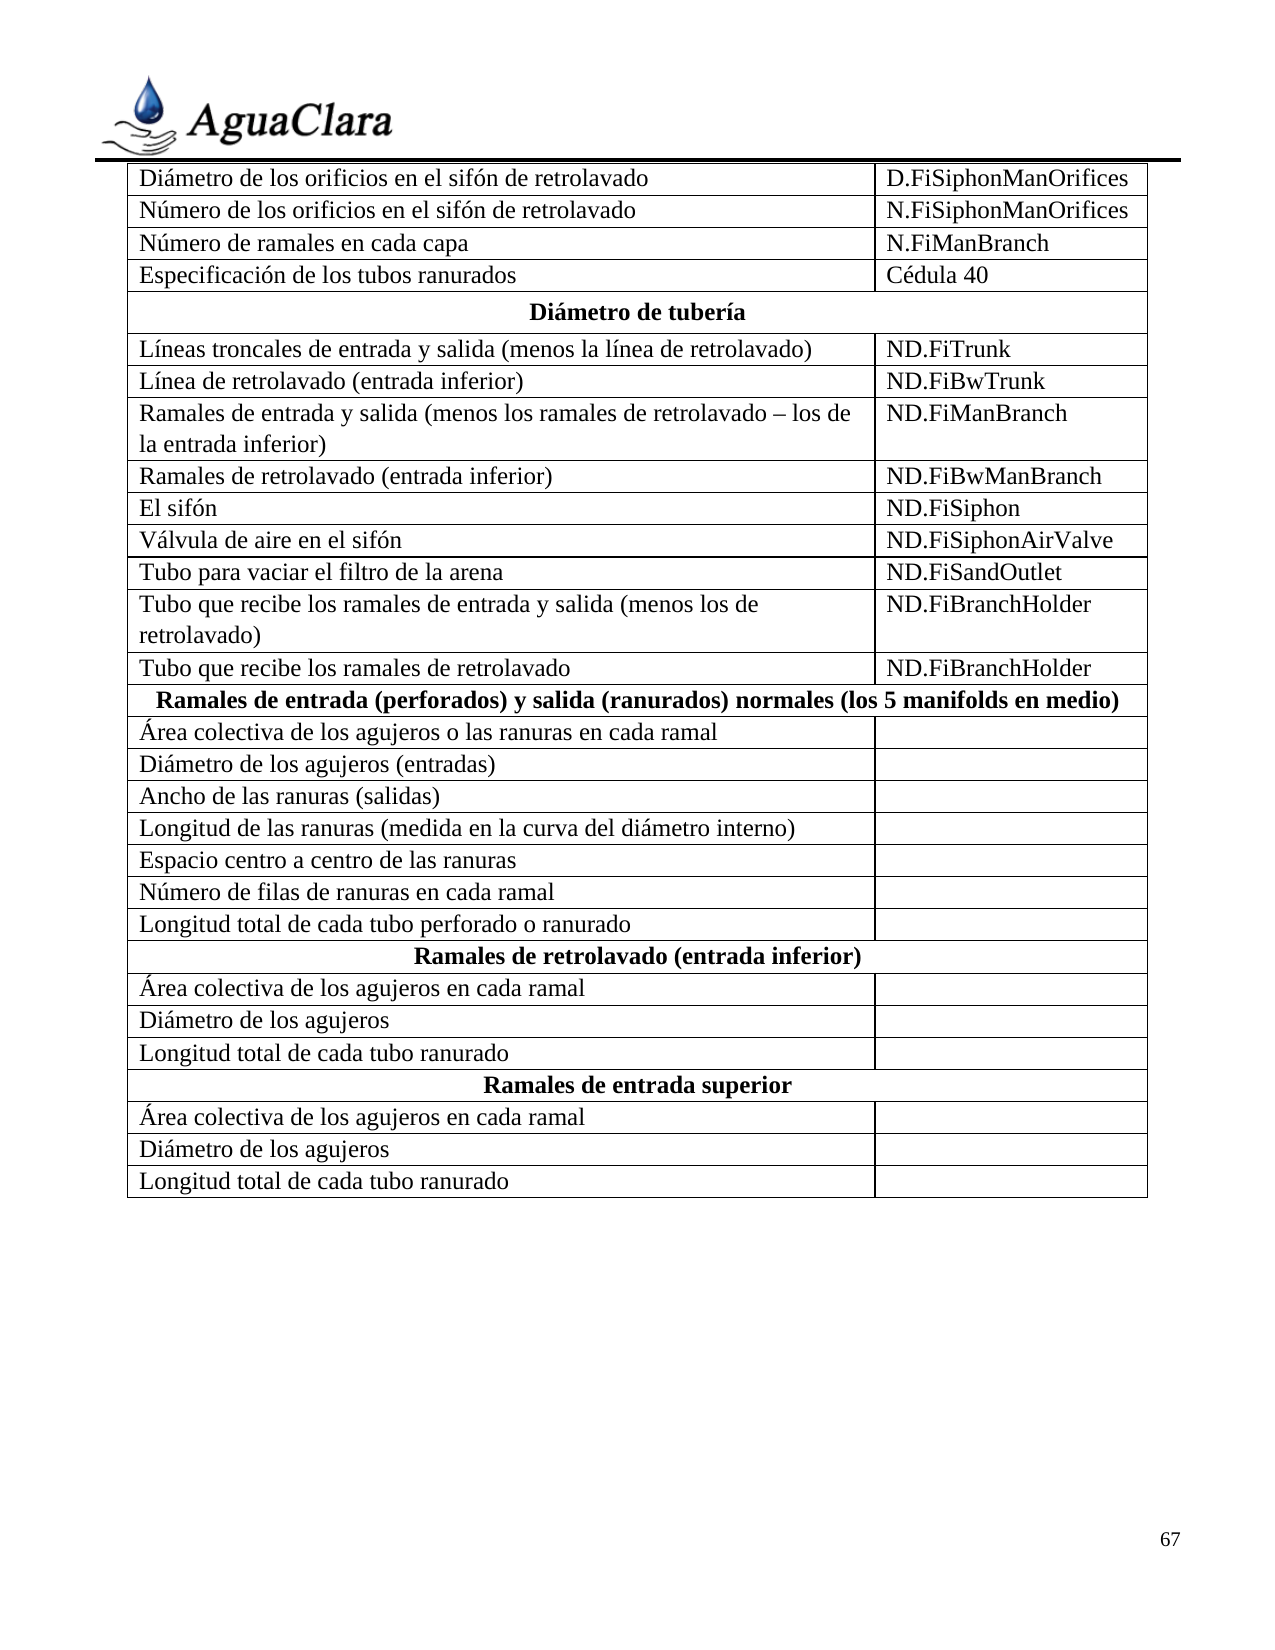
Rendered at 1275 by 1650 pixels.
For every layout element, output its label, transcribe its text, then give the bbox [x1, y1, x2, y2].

table_cell Longitud total de cada tubo ranurado [128, 1166, 874, 1197]
table_cell N.FiSiphonManOrifices [876, 196, 1147, 227]
table_cell Diámetro de los agujeros [128, 1134, 874, 1165]
table_cell Espacio centro a centro de las ranuras [128, 845, 874, 876]
table_cell ND.FiSandOutlet [876, 558, 1147, 588]
table_cell ND.FiBwTrunk [876, 366, 1147, 397]
table_cell [876, 717, 1147, 748]
table_cell Válvula de aire en el sifón [128, 525, 874, 556]
table_cell [876, 1038, 1147, 1069]
table_cell Tubo que recibe los ramales de entrada y salida (menos los de retrolavado) [128, 590, 874, 652]
table_cell Número de los orificios en el sifón de retrolavado [128, 196, 874, 227]
table_cell [876, 781, 1147, 812]
table_cell [876, 749, 1147, 780]
table_cell Longitud de las ranuras (medida en la curva del diámetro interno) [128, 813, 874, 844]
table_cell Longitud total de cada tubo perforado o ranurado [128, 909, 874, 940]
table_cell Ramales de retrolavado (entrada inferior) [128, 941, 1147, 972]
table_cell ND.FiTrunk [876, 334, 1147, 365]
table_cell Cédula 40 [876, 260, 1147, 291]
table_cell Ramales de entrada y salida (menos los ramales de retrolavado – los de la entrada inferior) [128, 398, 874, 460]
table_cell [876, 845, 1147, 876]
table_cell [876, 909, 1147, 940]
table_cell El sifón [128, 493, 874, 524]
table_cell Diámetro de tubería [128, 292, 1147, 333]
table_cell Diámetro de los agujeros (entradas) [128, 749, 874, 780]
picture [94, 75, 412, 158]
table_cell D.FiSiphonManOrifices [876, 164, 1147, 194]
table_cell Línea de retrolavado (entrada inferior) [128, 366, 874, 397]
table_cell [876, 877, 1147, 908]
table_cell Ramales de retrolavado (entrada inferior) [128, 461, 874, 492]
table_cell Ancho de las ranuras (salidas) [128, 781, 874, 812]
table_cell Especificación de los tubos ranurados [128, 260, 874, 291]
table_cell Diámetro de los agujeros [128, 1006, 874, 1037]
table_cell Líneas troncales de entrada y salida (menos la línea de retrolavado) [128, 334, 874, 365]
table_cell [876, 1134, 1147, 1165]
table_cell Área colectiva de los agujeros o las ranuras en cada ramal [128, 717, 874, 748]
table_cell ND.FiBwManBranch [876, 461, 1147, 492]
table_cell [876, 1102, 1147, 1133]
table_cell [876, 974, 1147, 1004]
table_cell ND.FiSiphon [876, 493, 1147, 524]
table_cell [876, 1166, 1147, 1197]
table_cell ND.FiBranchHolder [876, 590, 1147, 652]
table_cell Área colectiva de los agujeros en cada ramal [128, 974, 874, 1004]
table_cell ND.FiSiphonAirValve [876, 525, 1147, 556]
table_cell Diámetro de los orificios en el sifón de retrolavado [128, 164, 874, 194]
table_cell Longitud total de cada tubo ranurado [128, 1038, 874, 1069]
table_cell Área colectiva de los agujeros en cada ramal [128, 1102, 874, 1133]
table_cell [876, 1006, 1147, 1037]
table_cell ND.FiBranchHolder [876, 653, 1147, 684]
table_cell Ramales de entrada (perforados) y salida (ranurados) normales (los 5 manifolds en medio) [128, 685, 1147, 716]
table_cell Número de ramales en cada capa [128, 228, 874, 259]
table_cell Tubo para vaciar el filtro de la arena [128, 558, 874, 588]
table_cell Tubo que recibe los ramales de retrolavado [128, 653, 874, 684]
table_cell [876, 813, 1147, 844]
table_cell ND.FiManBranch [876, 398, 1147, 460]
table_cell Número de filas de ranuras en cada ramal [128, 877, 874, 908]
table_cell N.FiManBranch [876, 228, 1147, 259]
table_cell Ramales de entrada superior [128, 1070, 1147, 1101]
